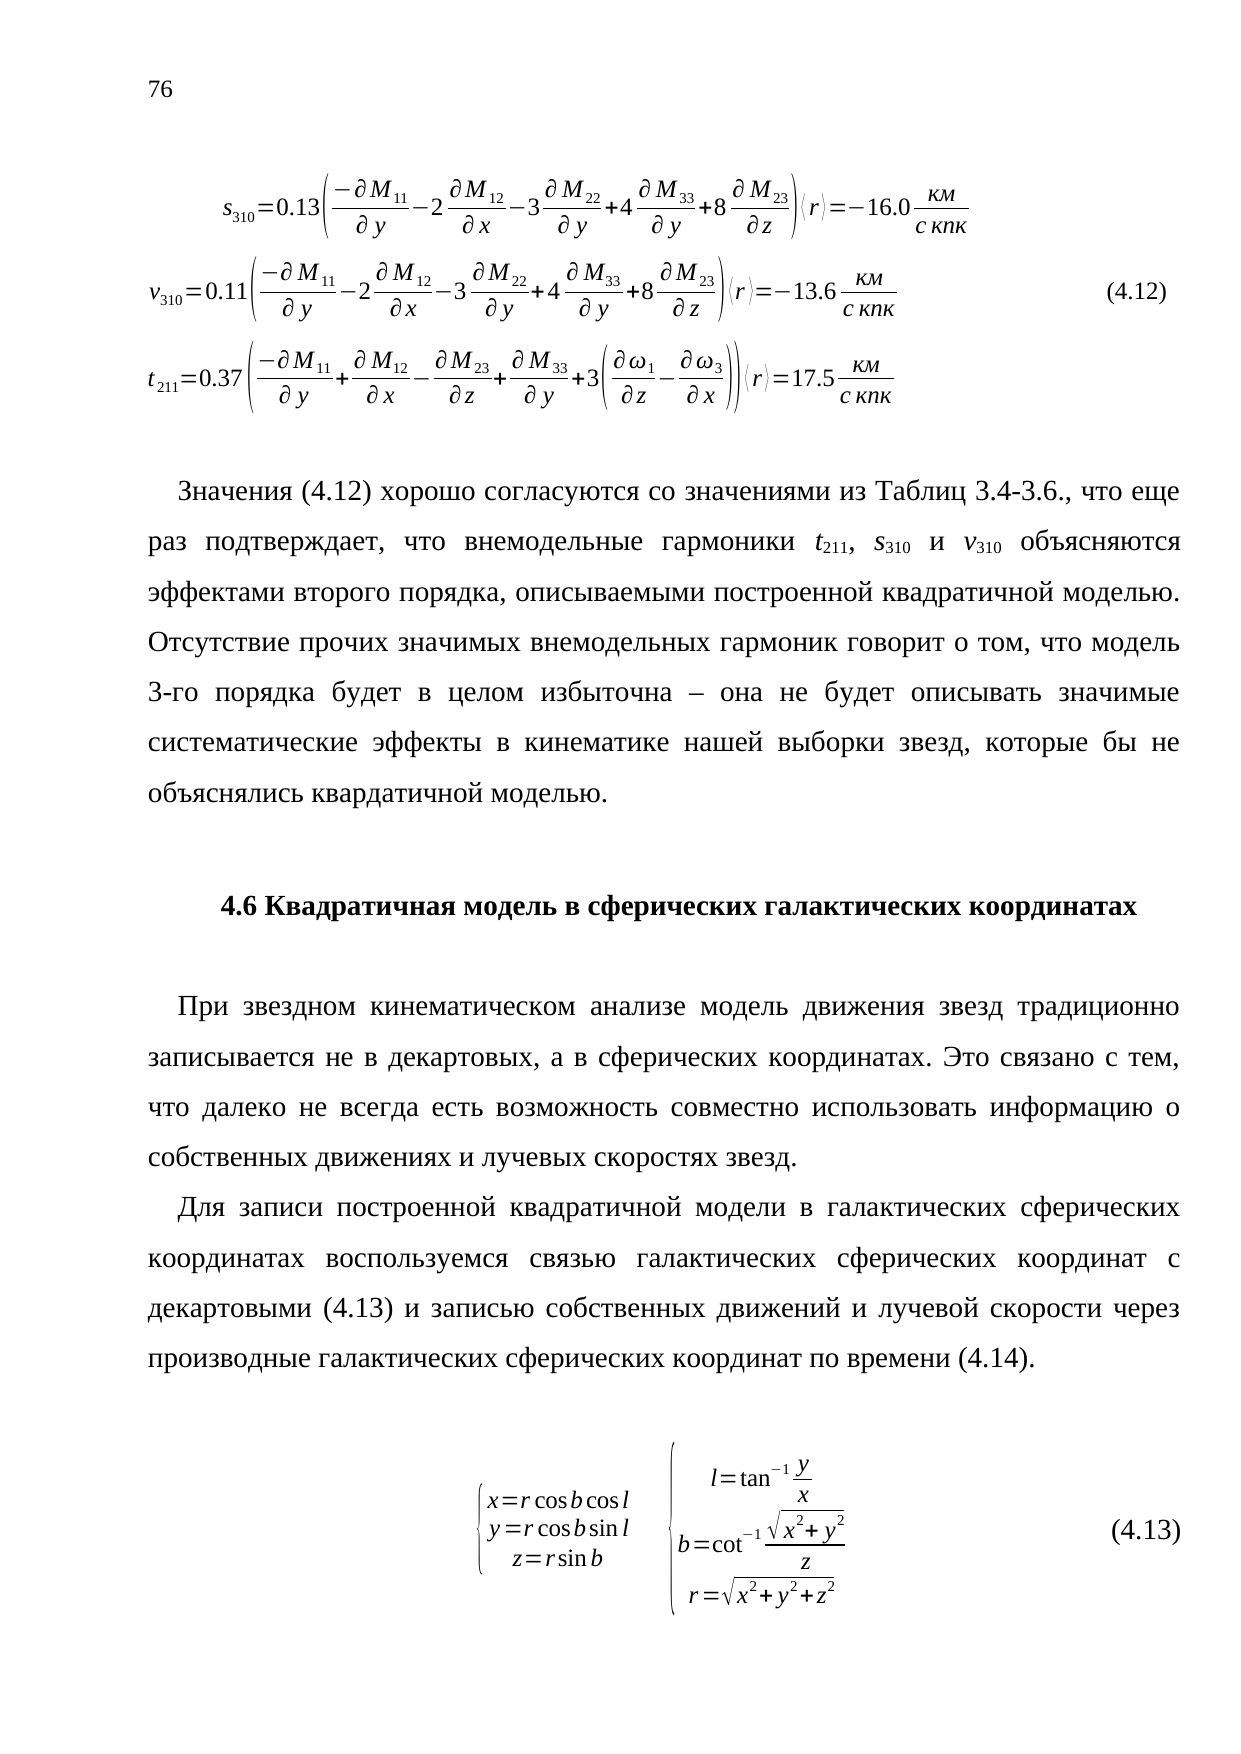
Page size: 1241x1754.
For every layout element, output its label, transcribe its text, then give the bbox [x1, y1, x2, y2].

text (4.12) [148, 256, 1181, 325]
text При звездном кинематическом анализе модель движения звезд традиционно записывается не в декартовых, а в сферических координатах. Это связано с тем, что далеко не всегда есть возможность совместно использовать информацию о собственных движениях и лучевых скоростях звезд. [148, 988, 1181, 1173]
text (4.13) [148, 1441, 1181, 1617]
text Значения (4.12) хорошо согласуются со значениями из Таблиц 3.4-3.6., что еще раз подтверждает, что внемодельные гармоники t211, s310 и v310 объясняются эффектами второго порядка, описываемыми построенной квадратичной моделью. Отсутствие прочих значимых внемодельных гармоник говорит о том, что модель 3-го порядка будет в целом избыточна – она не будет описывать значимые систематические эффекты в кинематике нашей выборки звезд, которые бы не объяснялись квардатичной моделью. [148, 473, 1181, 808]
text Для записи построенной квадратичной модели в галактических сферических координатах воспользуемся связью галактических сферических координат с декартовыми (4.13) и записью собственных движений и лучевой скорости через производные галактических сферических координат по времени (4.14). [148, 1189, 1181, 1374]
subtitle 4.6 Квадратичная модель в сферических галактических координатах [148, 888, 1181, 921]
